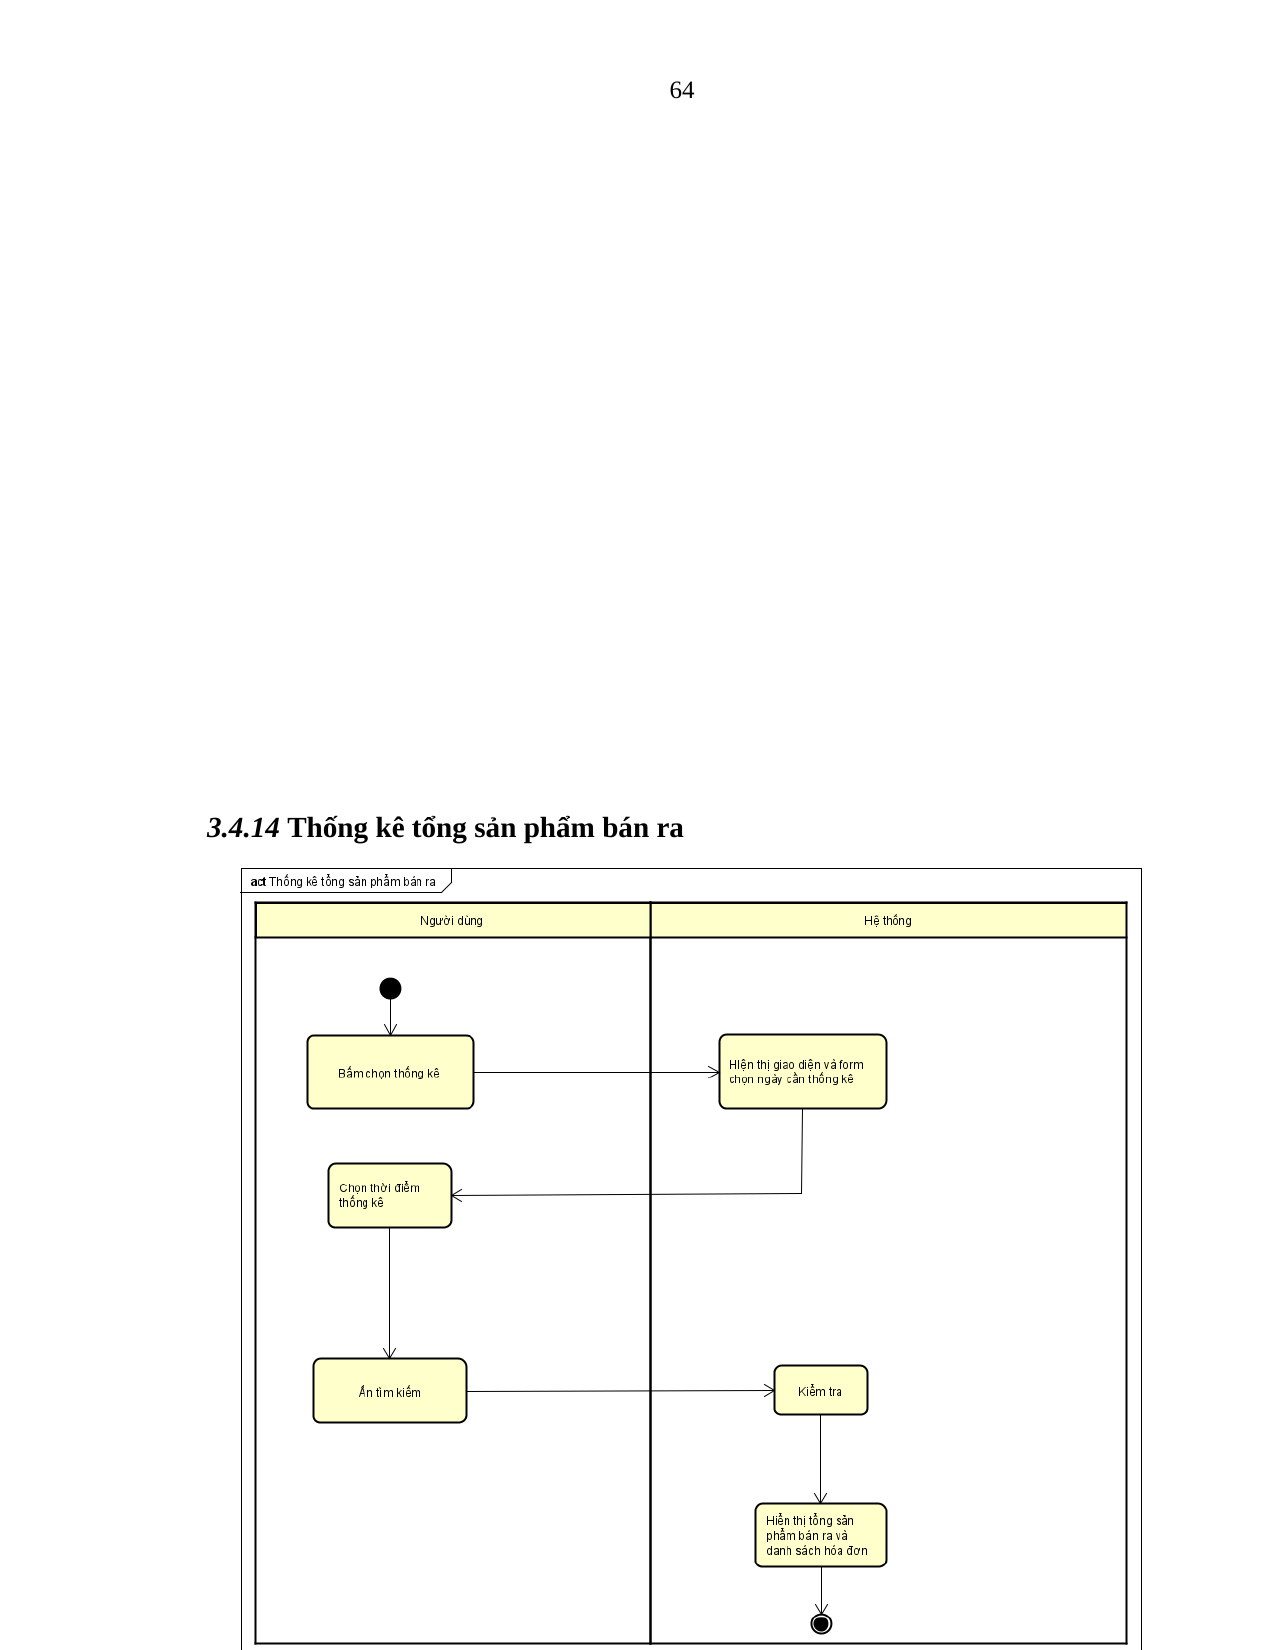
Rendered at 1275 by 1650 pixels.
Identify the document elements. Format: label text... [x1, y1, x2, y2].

subtitle Thống kê tổng sản phẩm bán ra [207, 811, 1157, 844]
picture [206, 862, 1157, 1650]
